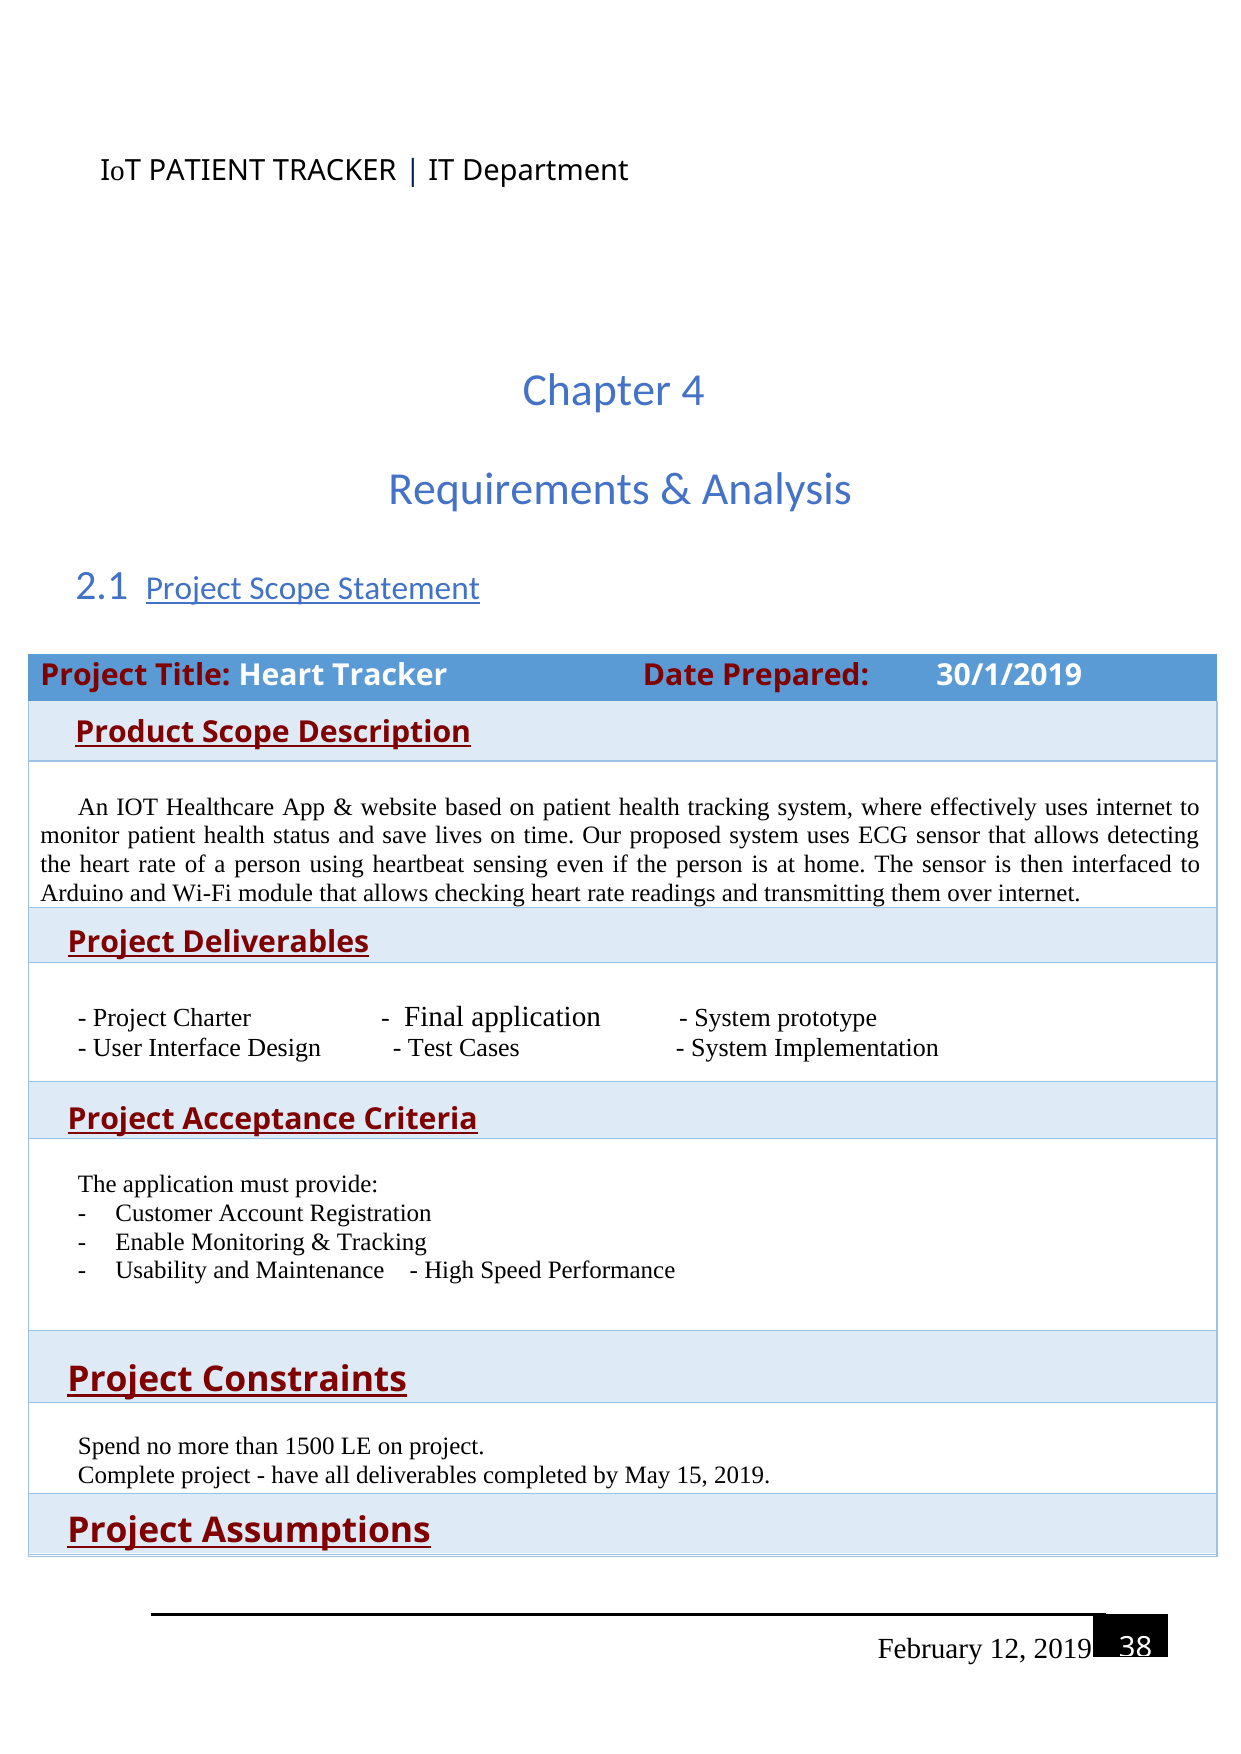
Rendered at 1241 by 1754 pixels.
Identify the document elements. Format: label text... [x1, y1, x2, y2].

text 2.1 Project Scope Statement [75, 559, 1229, 610]
table_header Project Title: Heart Tracker Date Prepared: 30/1/2019 [28, 654, 1217, 701]
text Chapter 4 [223, 361, 1229, 417]
table_cell Spend no more than 1500 LE on project. Complete project - have all deliverables completed by May 15, 2019. [29, 1403, 1216, 1492]
table_cell Project Assumptions [29, 1494, 1216, 1553]
text Requirements & Analysis [223, 460, 1229, 516]
table_cell Project Constraints [29, 1331, 1216, 1402]
table_cell Project Charter - Final application - System prototype User Interface Design - Test Cases - System Implementation [29, 963, 1216, 1081]
table_cell Product Scope Description [29, 701, 1216, 760]
table_cell An IOT Healthcare App & website based on patient health tracking system, where effectively uses internet to monitor patient health status and save lives on time. Our proposed system uses ECG sensor that allows detecting the heart rate of a person using heartbeat sensing even if the person is at home. The sensor is then interfaced to Arduino and Wi-Fi module that allows checking heart rate readings and transmitting them over internet. [29, 762, 1216, 907]
table_cell The application must provide: Customer Account Registration Enable Monitoring & Tracking Usability and Maintenance - High Speed Performance [29, 1139, 1216, 1330]
table_cell Project Deliverables [29, 908, 1216, 962]
table_cell Project Acceptance Criteria [29, 1082, 1216, 1138]
